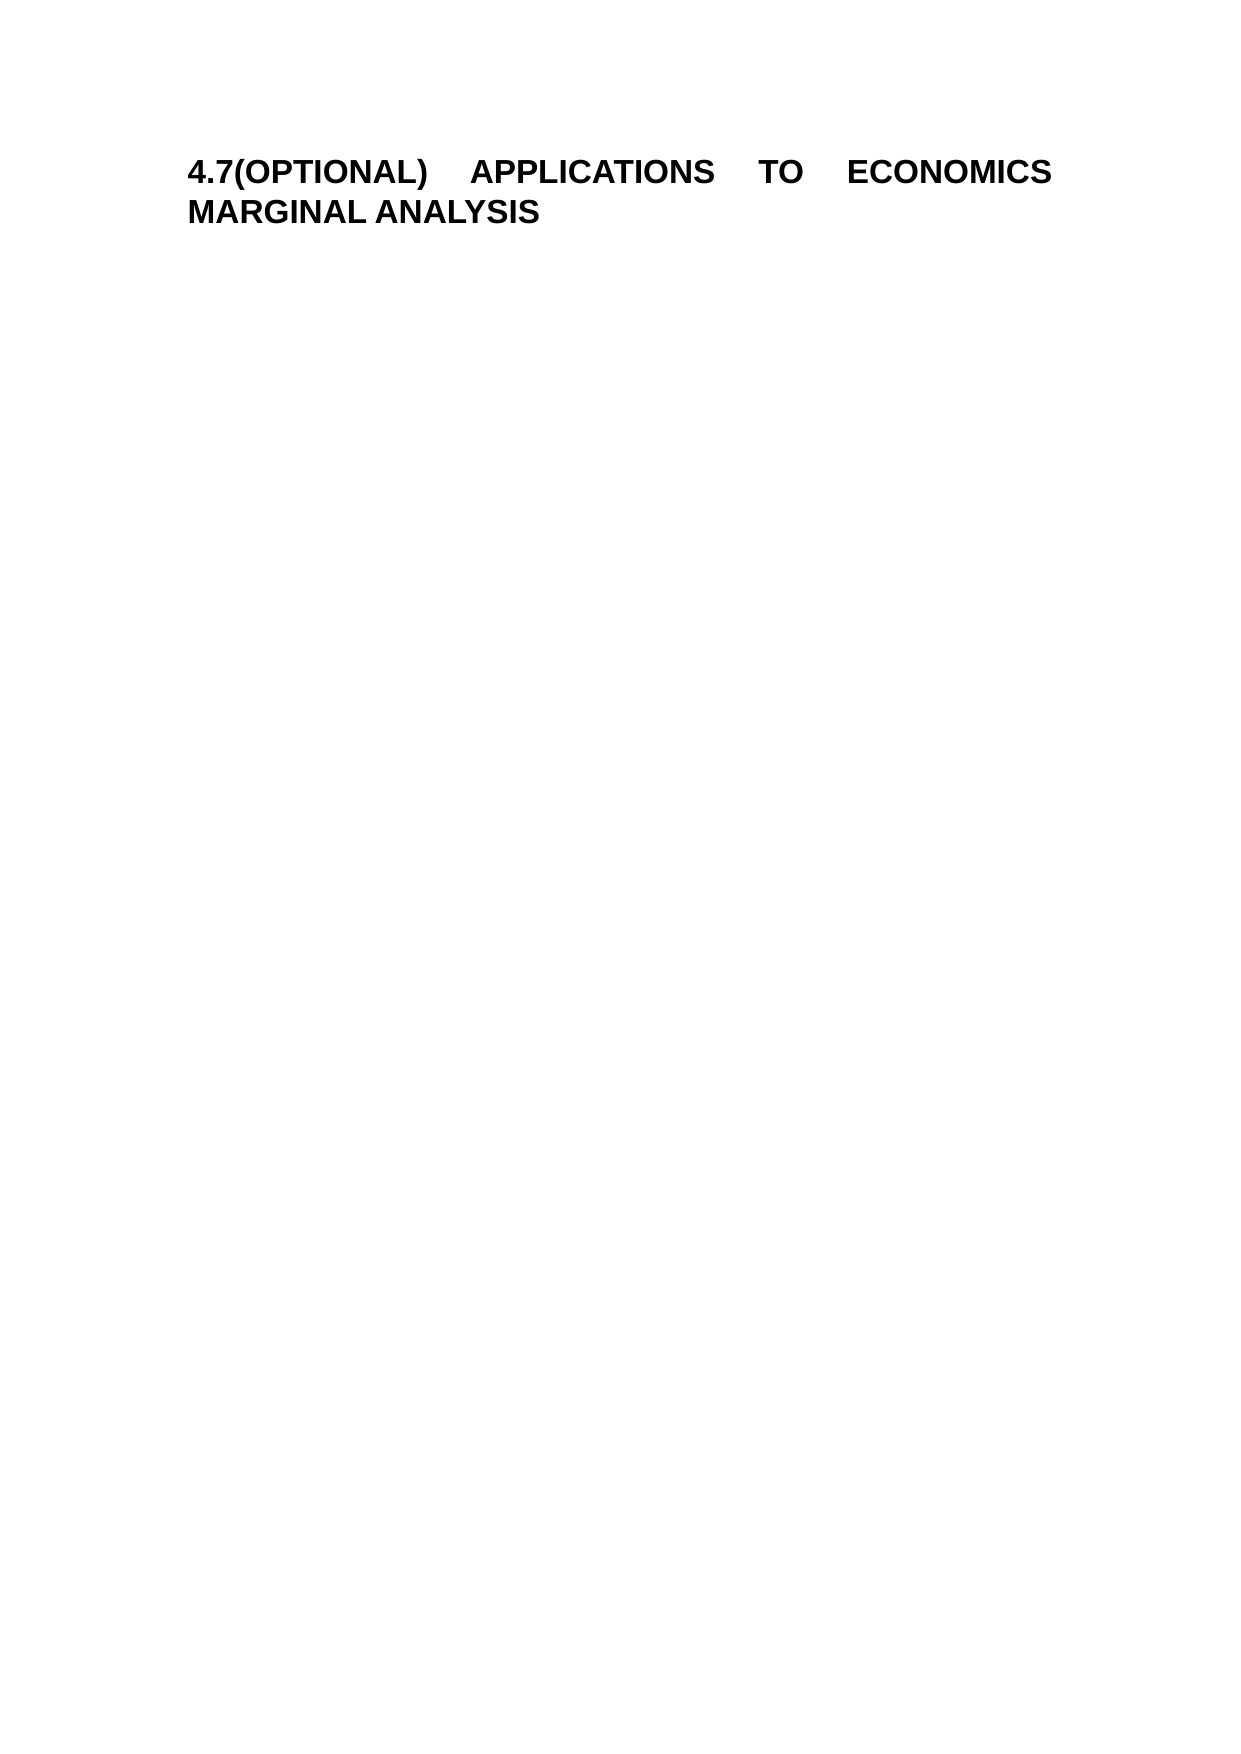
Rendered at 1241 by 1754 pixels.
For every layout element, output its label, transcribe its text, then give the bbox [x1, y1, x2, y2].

subtitle 4.7(OPTIONAL) APPLICATIONS TO ECONOMICS MARGINAL ANALYSIS [187, 151, 1053, 232]
